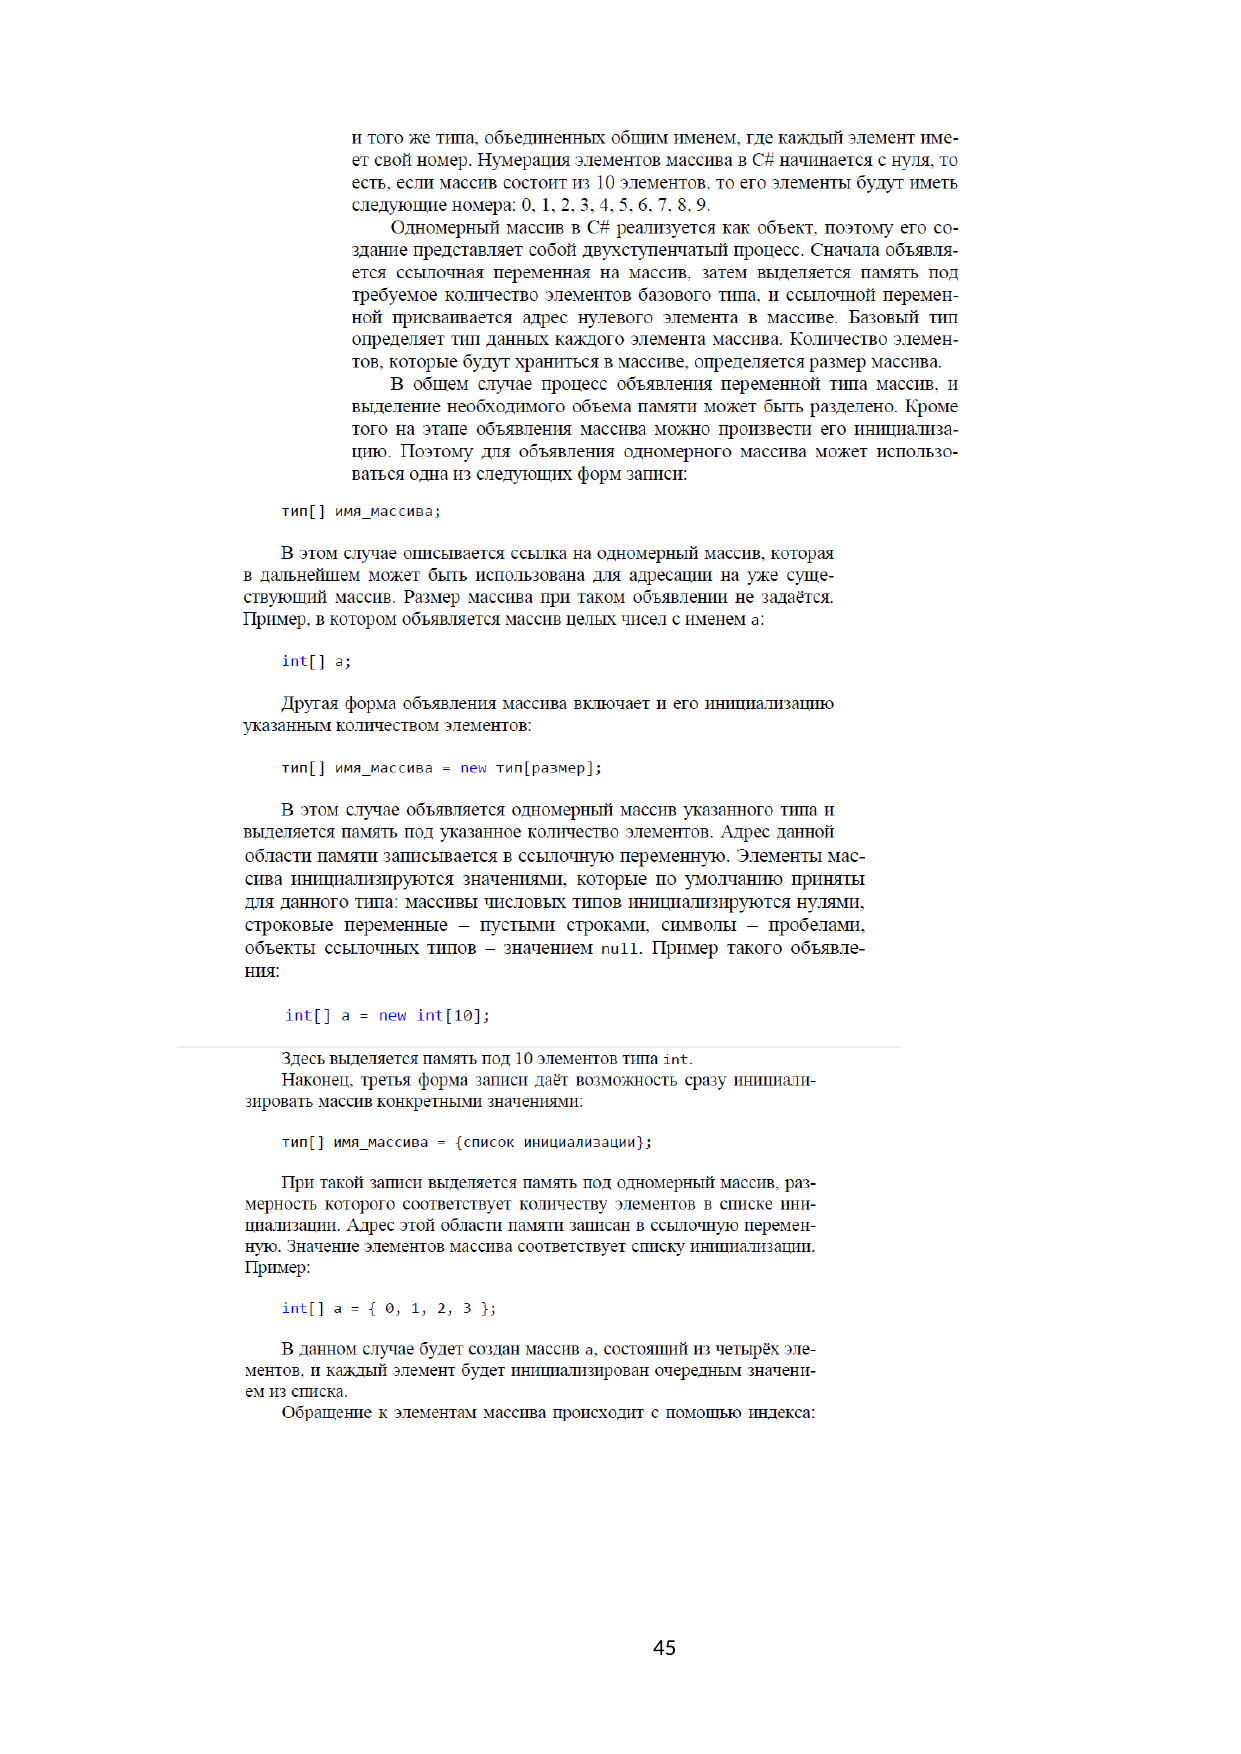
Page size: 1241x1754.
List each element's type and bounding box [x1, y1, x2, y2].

picture [177, 118, 1054, 1421]
